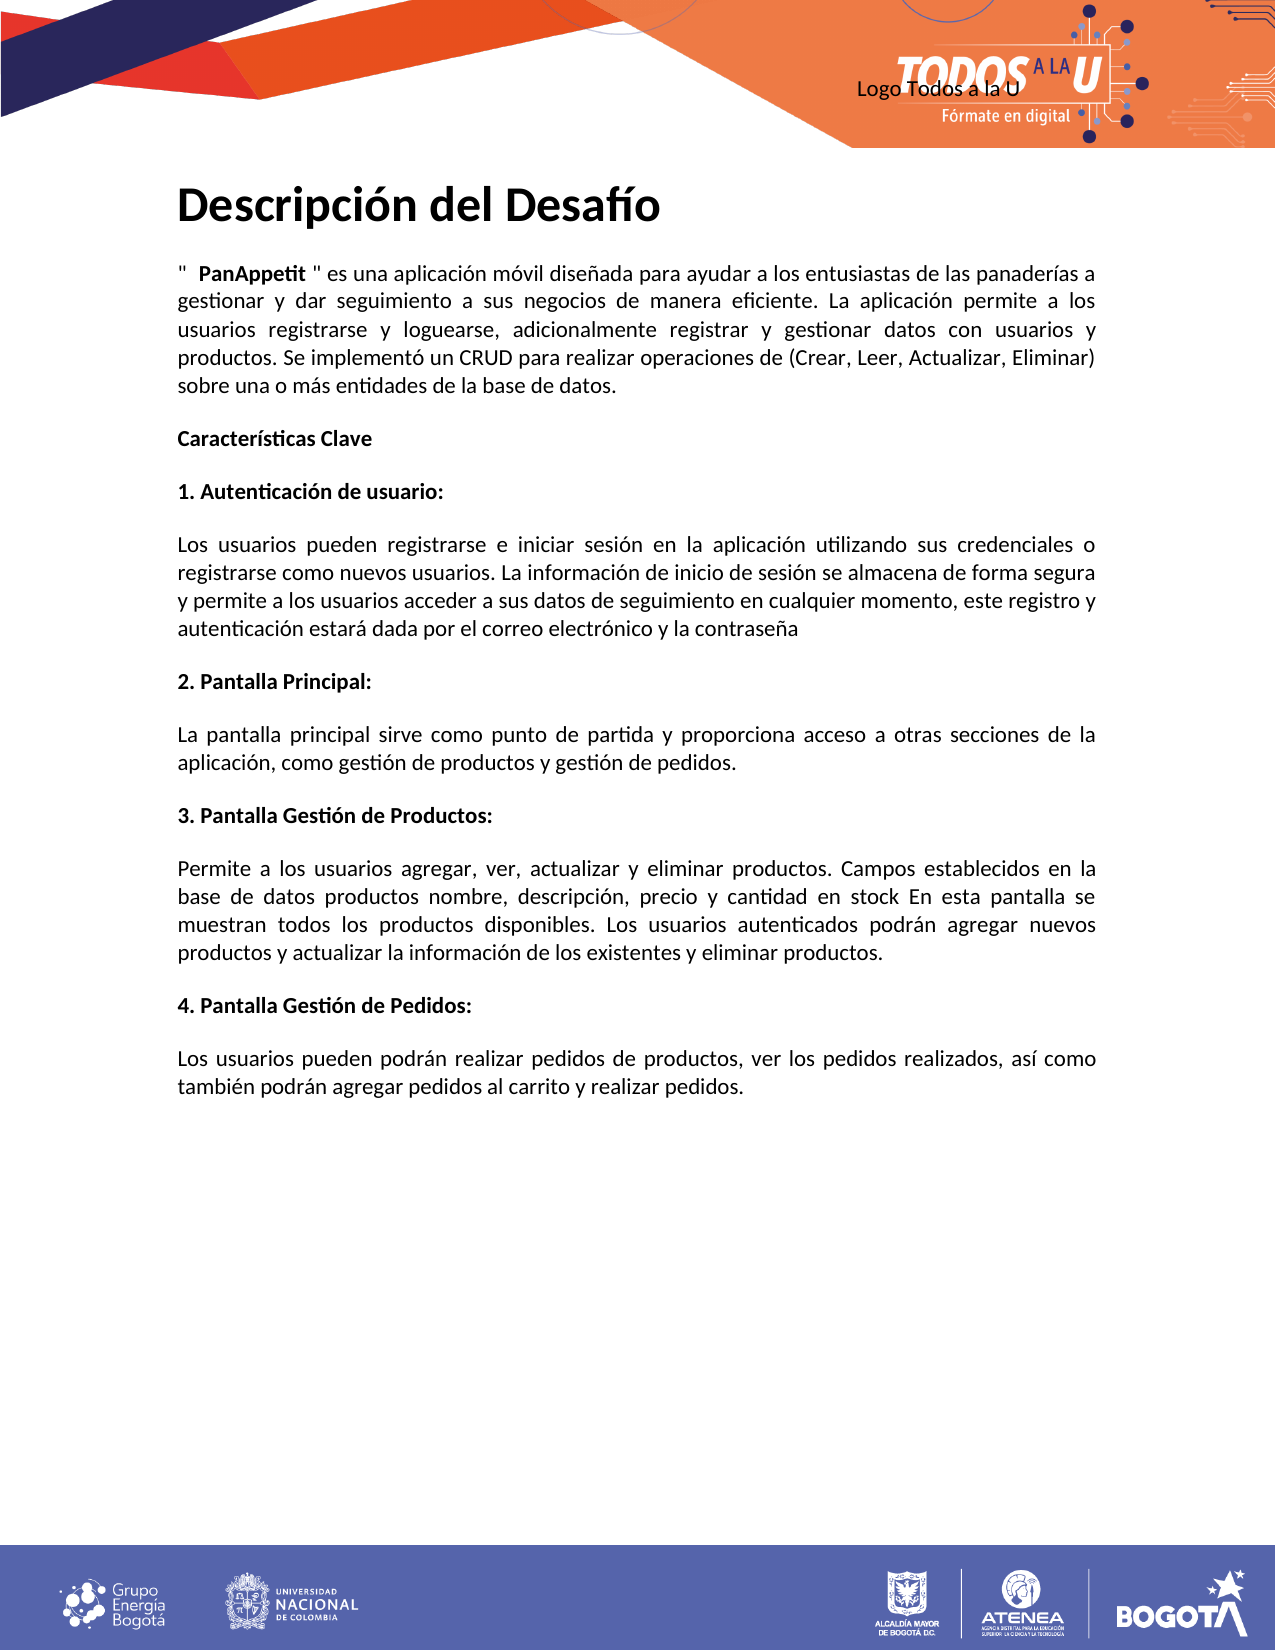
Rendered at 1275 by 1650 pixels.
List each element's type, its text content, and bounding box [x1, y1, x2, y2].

text 3. Pantalla Gestión de Productos: [177, 801, 1098, 829]
text 2. Pantalla Principal: [177, 667, 1098, 695]
text Los usuarios pueden podrán realizar pedidos de productos, ver los pedidos realizados, así como también podrán agregar pedidos al carrito y realizar pedidos. [177, 1044, 1098, 1100]
text Permite a los usuarios agregar, ver, actualizar y eliminar productos. Campos establecidos en la base de datos productos nombre, descripción, precio y cantidad en stock En esta pantalla se muestran todos los productos disponibles. Los usuarios autenticados podrán agregar nuevos productos y actualizar la información de los existentes y eliminar productos. [177, 854, 1098, 966]
text La pantalla principal sirve como punto de partida y proporciona acceso a otras secciones de la aplicación, como gestión de productos y gestión de pedidos. [177, 720, 1098, 776]
picture [0, 0, 1275, 148]
picture [0, 1545, 1275, 1650]
text Los usuarios pueden registrarse e iniciar sesión en la aplicación utilizando sus credenciales o registrarse como nuevos usuarios. La información de inicio de sesión se almacena de forma segura y permite a los usuarios acceder a sus datos de seguimiento en cualquier momento, este registro y autenticación estará dada por el correo electrónico y la contraseña [177, 530, 1098, 642]
text 1. Autenticación de usuario: [177, 477, 1098, 505]
subtitle Descripción del Desafío [177, 173, 1098, 234]
text 4. Pantalla Gestión de Pedidos: [177, 991, 1098, 1019]
text Características Clave [177, 424, 1098, 452]
text " PanAppetit " es una aplicación móvil diseñada para ayudar a los entusiastas de las panaderías a gestionar y dar seguimiento a sus negocios de manera eficiente. La aplicación permite a los usuarios registrarse y loguearse, adicionalmente registrar y gestionar datos con usuarios y productos. Se implementó un CRUD para realizar operaciones de (Crear, Leer, Actualizar, Eliminar) sobre una o más entidades de la base de datos. [177, 259, 1098, 399]
